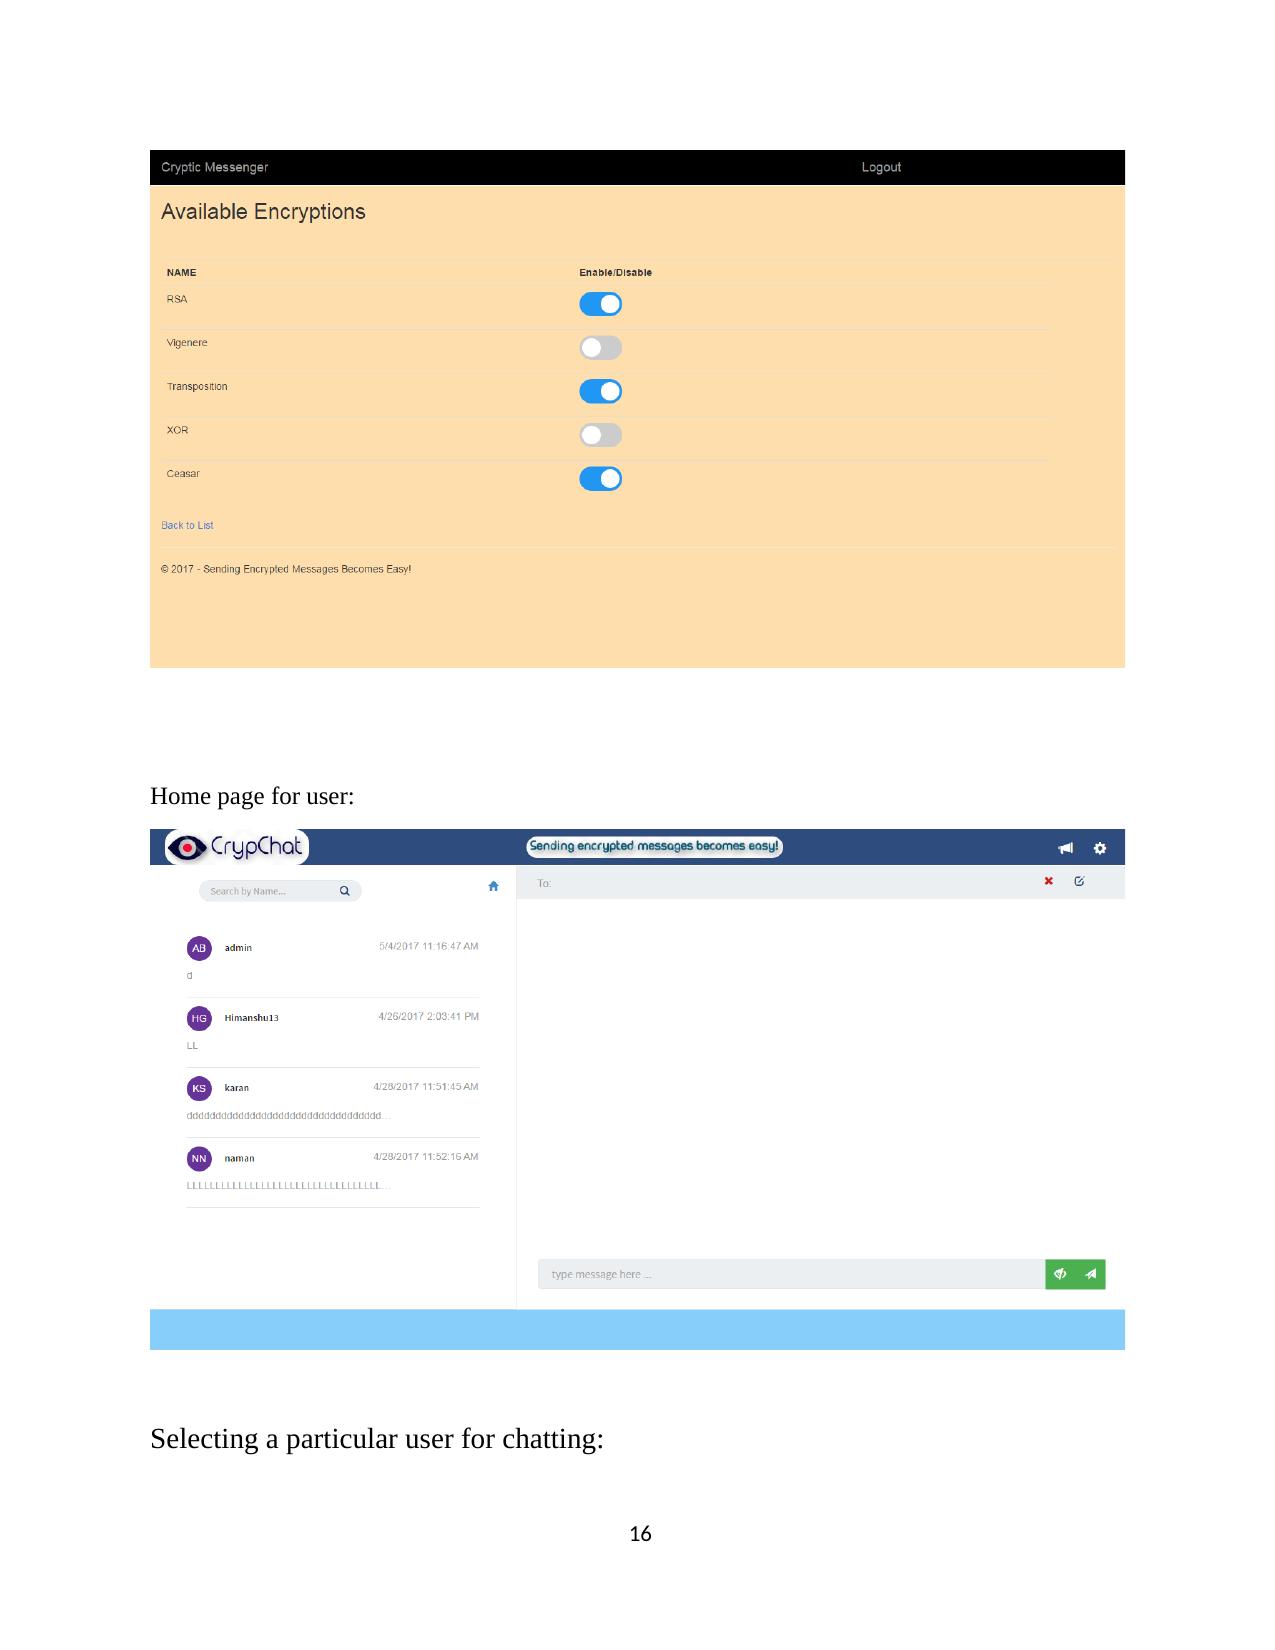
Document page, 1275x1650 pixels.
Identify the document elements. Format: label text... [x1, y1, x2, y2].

picture [150, 829, 1125, 1350]
text Selecting a particular user for chatting: [150, 1421, 1125, 1455]
text Home page for user: [150, 781, 1125, 810]
picture [150, 150, 1125, 668]
